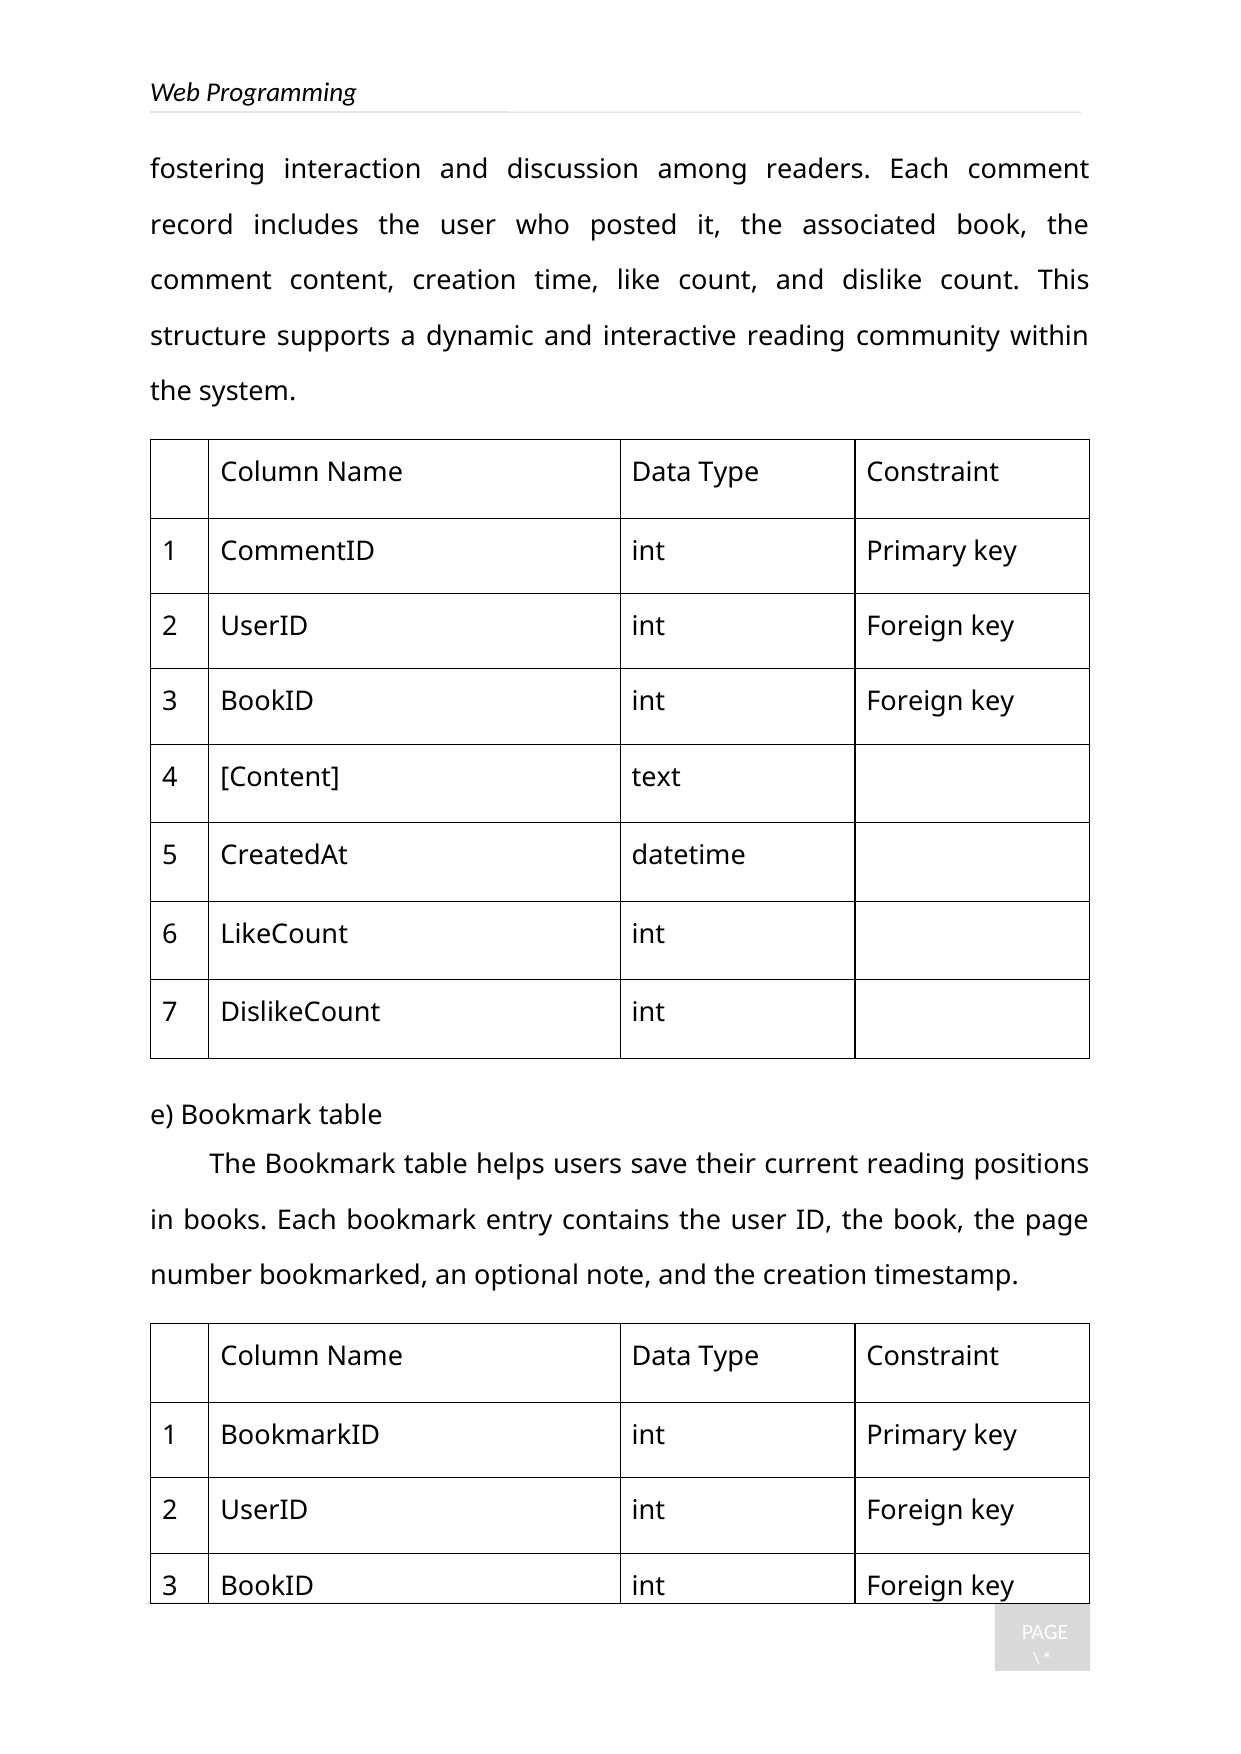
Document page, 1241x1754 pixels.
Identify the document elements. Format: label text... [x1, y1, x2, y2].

table_cell 3 [151, 669, 208, 744]
table_cell int [621, 1403, 854, 1477]
table_cell 2 [151, 594, 208, 668]
table_header [151, 440, 208, 517]
table_cell 7 [151, 980, 208, 1057]
table_cell [856, 745, 1089, 822]
table_cell int [621, 1478, 854, 1552]
text e) Bookmark table [150, 1095, 1090, 1132]
table_cell UserID [209, 1478, 620, 1552]
table_cell int [621, 902, 854, 979]
table_header Constraint [856, 1324, 1089, 1402]
table_cell 6 [151, 902, 208, 979]
table_cell Foreign key [856, 594, 1089, 668]
table_cell 1 [151, 1403, 208, 1477]
table_cell CreatedAt [209, 823, 620, 901]
table_cell int [621, 594, 854, 668]
text The Bookmark table helps users save their current reading positions in books. Each bookmark entry contains the user ID, the book, the page number bookmarked, an optional note, and the creation timestamp. [150, 1145, 1090, 1292]
table_cell Primary key [856, 519, 1089, 593]
table_cell [856, 823, 1089, 901]
table_cell datetime [621, 823, 854, 901]
table_cell int [621, 519, 854, 593]
table_cell int [621, 669, 854, 744]
table_cell [Content] [209, 745, 620, 822]
table_cell UserID [209, 594, 620, 668]
table_cell LikeCount [209, 902, 620, 979]
table_header [151, 1324, 208, 1402]
table_cell 2 [151, 1478, 208, 1552]
table_cell Foreign key [856, 1554, 1089, 1603]
table_header Constraint [856, 440, 1089, 517]
table_cell BookmarkID [209, 1403, 620, 1477]
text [150, 150, 1090, 408]
table_cell BookID [209, 669, 620, 744]
table_header Data Type [621, 1324, 854, 1402]
table_header Data Type [621, 440, 854, 517]
table_cell int [621, 1554, 854, 1603]
table_cell DislikeCount [209, 980, 620, 1057]
table_cell Primary key [856, 1403, 1089, 1477]
table_cell 4 [151, 745, 208, 822]
table_cell text [621, 745, 854, 822]
table_cell 1 [151, 519, 208, 593]
table_cell [856, 902, 1089, 979]
table_cell 3 [151, 1554, 208, 1603]
table_cell Foreign key [856, 1478, 1089, 1552]
table_cell 5 [151, 823, 208, 901]
table_cell Foreign key [856, 669, 1089, 744]
table_cell CommentID [209, 519, 620, 593]
table_cell [856, 980, 1089, 1057]
table_header Column Name [209, 440, 620, 517]
table_cell int [621, 980, 854, 1057]
table_header Column Name [209, 1324, 620, 1402]
table_cell BookID [209, 1554, 620, 1603]
